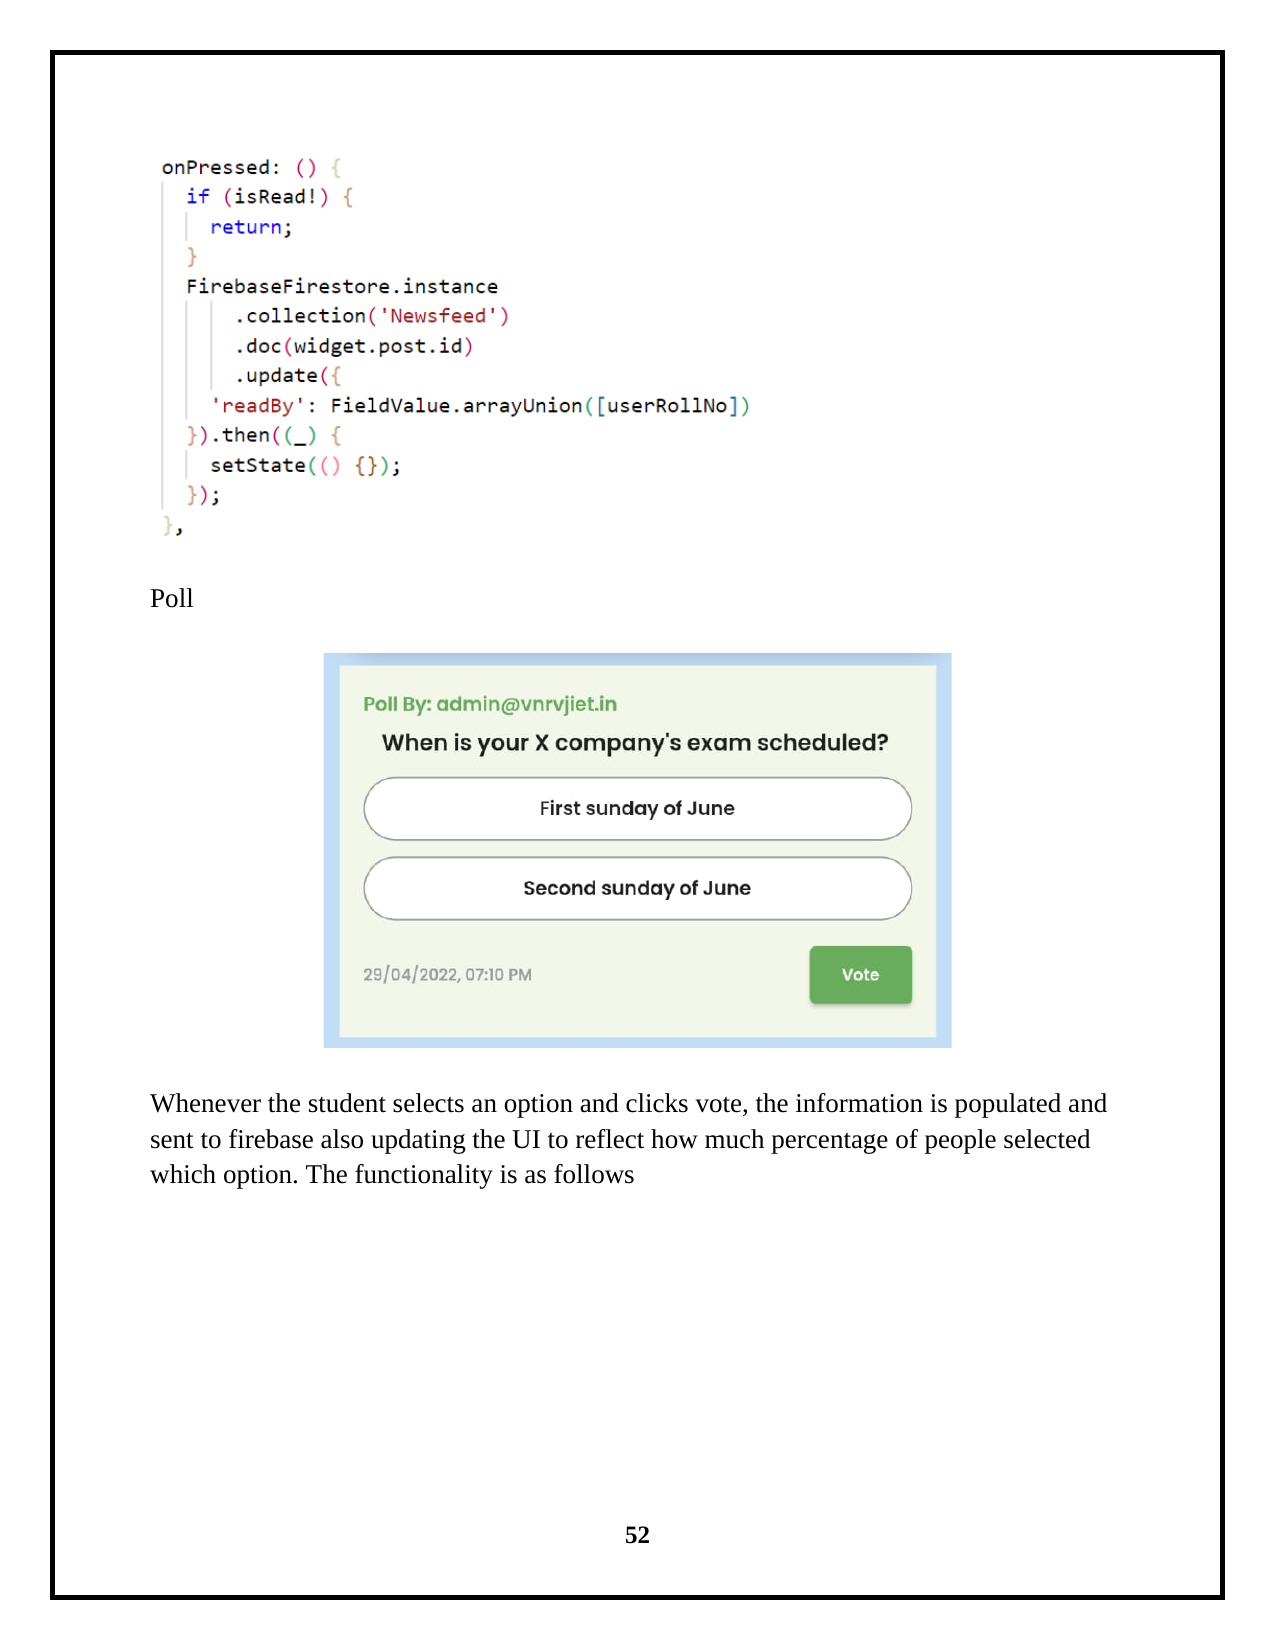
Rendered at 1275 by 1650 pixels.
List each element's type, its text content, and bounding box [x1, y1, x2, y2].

picture [150, 150, 768, 543]
picture [323, 653, 952, 1048]
text Whenever the student selects an option and clicks vote, the information is populated and sent to firebase also updating the UI to reflect how much percentage of people selected which option. The functionality is as follows [150, 1087, 1125, 1190]
text Poll [150, 582, 1125, 613]
